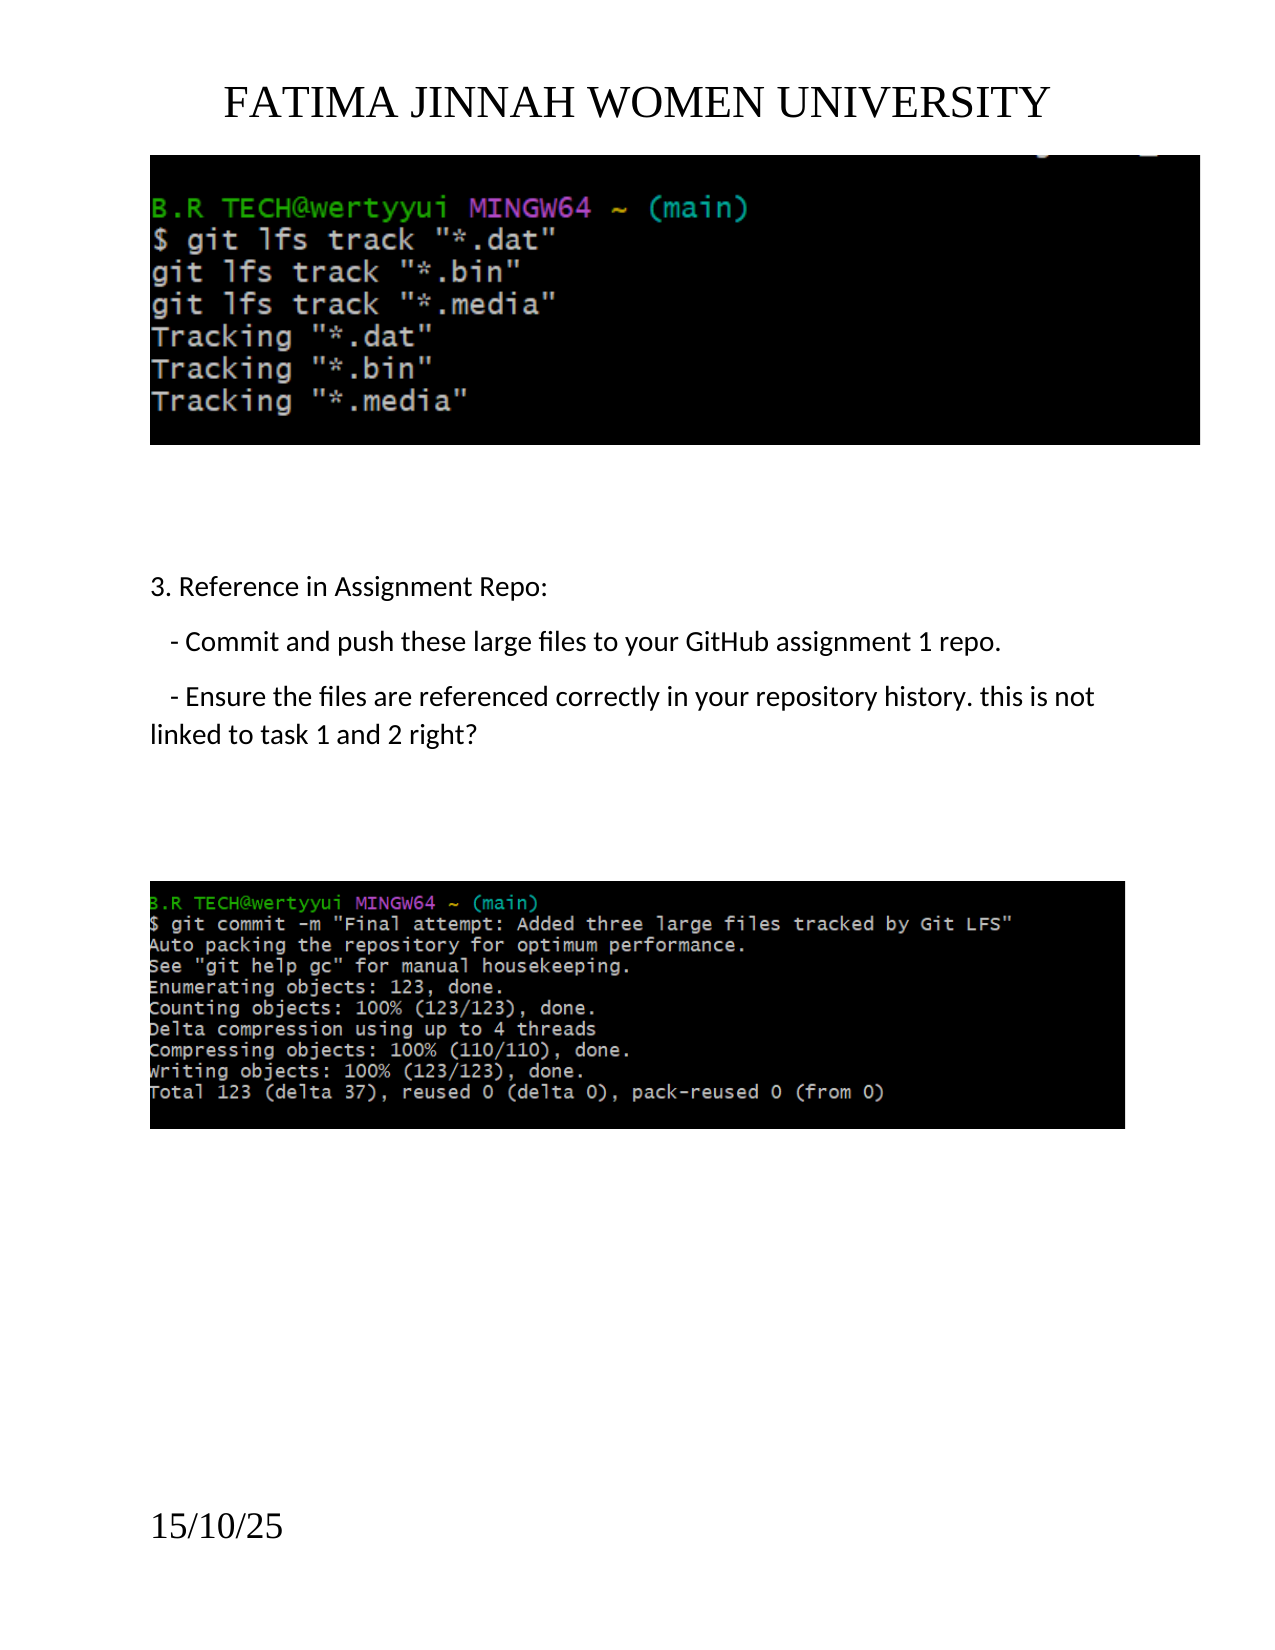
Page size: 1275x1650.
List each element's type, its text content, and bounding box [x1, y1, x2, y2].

text 3. Reference in Assignment Repo: [150, 568, 1125, 603]
picture [150, 155, 1200, 445]
text - Ensure the files are referenced correctly in your repository history. this is not linked to task 1 and 2 right? [150, 678, 1125, 752]
text - Commit and push these large files to your GitHub assignment 1 repo. [150, 623, 1125, 658]
picture [150, 881, 1125, 1129]
